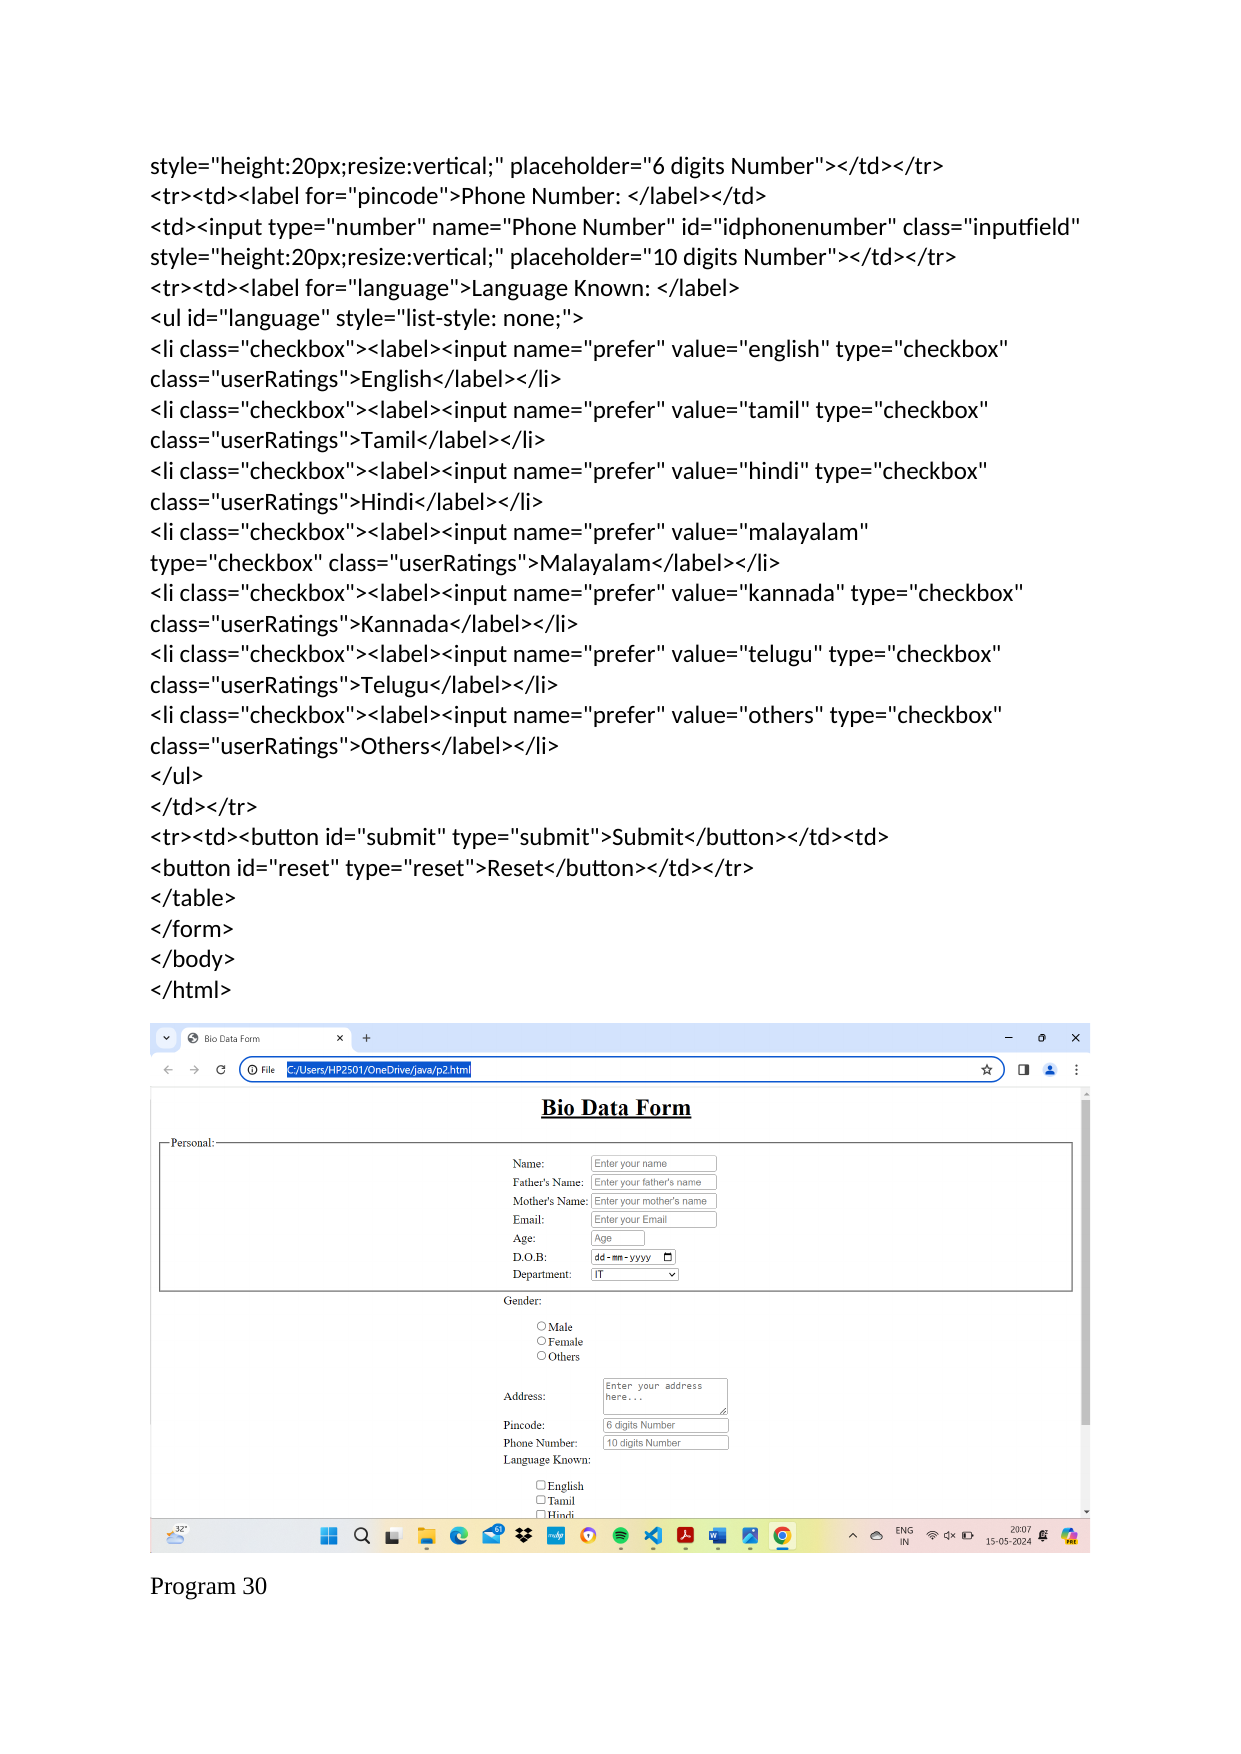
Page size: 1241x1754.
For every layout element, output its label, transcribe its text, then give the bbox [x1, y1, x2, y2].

text </form> [150, 913, 1090, 943]
text <li class="checkbox"><label><input name="prefer" value="malayalam" [150, 516, 1090, 547]
text class="userRatings">Tamil</label></li> [150, 425, 1090, 455]
text class="userRatings">English</label></li> [150, 364, 1090, 394]
text type="checkbox" class="userRatings">Malayalam</label></li> [150, 547, 1090, 577]
text </html> [150, 974, 1090, 1004]
text <li class="checkbox"><label><input name="prefer" value="kannada" type="checkbox" [150, 577, 1090, 608]
text style="height:20px;resize:vertical;" placeholder="6 digits Number"></td></tr> [150, 150, 1090, 181]
text </table> [150, 882, 1090, 913]
text <tr><td><button id="submit" type="submit">Submit</button></td><td> [150, 821, 1090, 852]
text class="userRatings">Kannada</label></li> [150, 608, 1090, 638]
text <td><input type="number" name="Phone Number" id="idphonenumber" class="inputfield" [150, 211, 1090, 242]
text </td></tr> [150, 791, 1090, 821]
text Program 30 [150, 1571, 1090, 1600]
text </ul> [150, 760, 1090, 791]
text <li class="checkbox"><label><input name="prefer" value="tamil" type="checkbox" [150, 394, 1090, 425]
text </body> [150, 943, 1090, 974]
text <tr><td><label for="language">Language Known: </label> [150, 272, 1090, 303]
text <li class="checkbox"><label><input name="prefer" value="telugu" type="checkbox" [150, 638, 1090, 669]
text <li class="checkbox"><label><input name="prefer" value="others" type="checkbox" [150, 699, 1090, 730]
text class="userRatings">Others</label></li> [150, 730, 1090, 760]
text <button id="reset" type="reset">Reset</button></td></tr> [150, 852, 1090, 882]
text class="userRatings">Telugu</label></li> [150, 669, 1090, 699]
text <li class="checkbox"><label><input name="prefer" value="english" type="checkbox" [150, 333, 1090, 364]
picture [150, 1023, 1091, 1553]
text <li class="checkbox"><label><input name="prefer" value="hindi" type="checkbox" [150, 455, 1090, 486]
text <ul id="language" style="list-style: none;"> [150, 303, 1090, 333]
text style="height:20px;resize:vertical;" placeholder="10 digits Number"></td></tr> [150, 242, 1090, 272]
text <tr><td><label for="pincode">Phone Number: </label></td> [150, 181, 1090, 211]
text class="userRatings">Hindi</label></li> [150, 486, 1090, 516]
